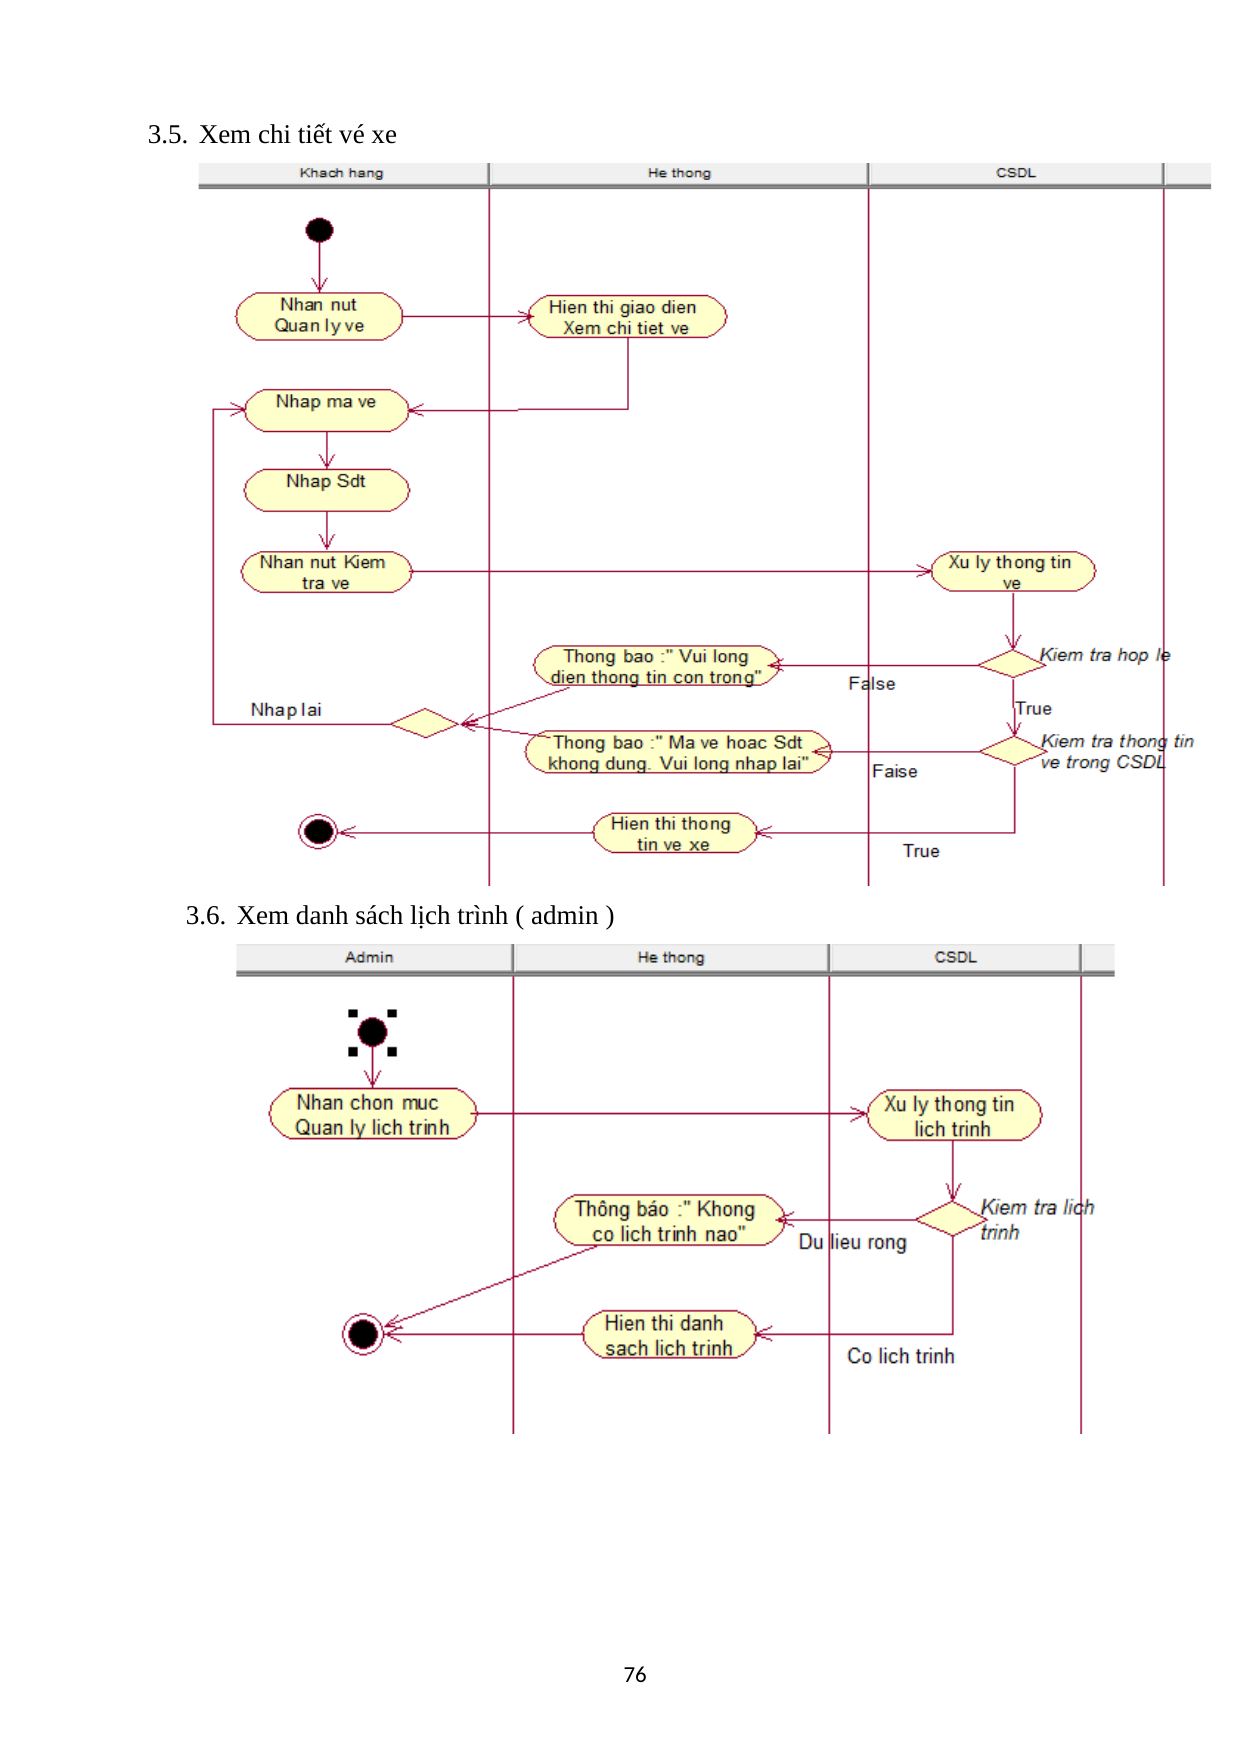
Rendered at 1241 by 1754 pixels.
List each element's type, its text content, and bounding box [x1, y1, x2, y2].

picture [236, 944, 1115, 1434]
picture [198, 163, 1212, 886]
